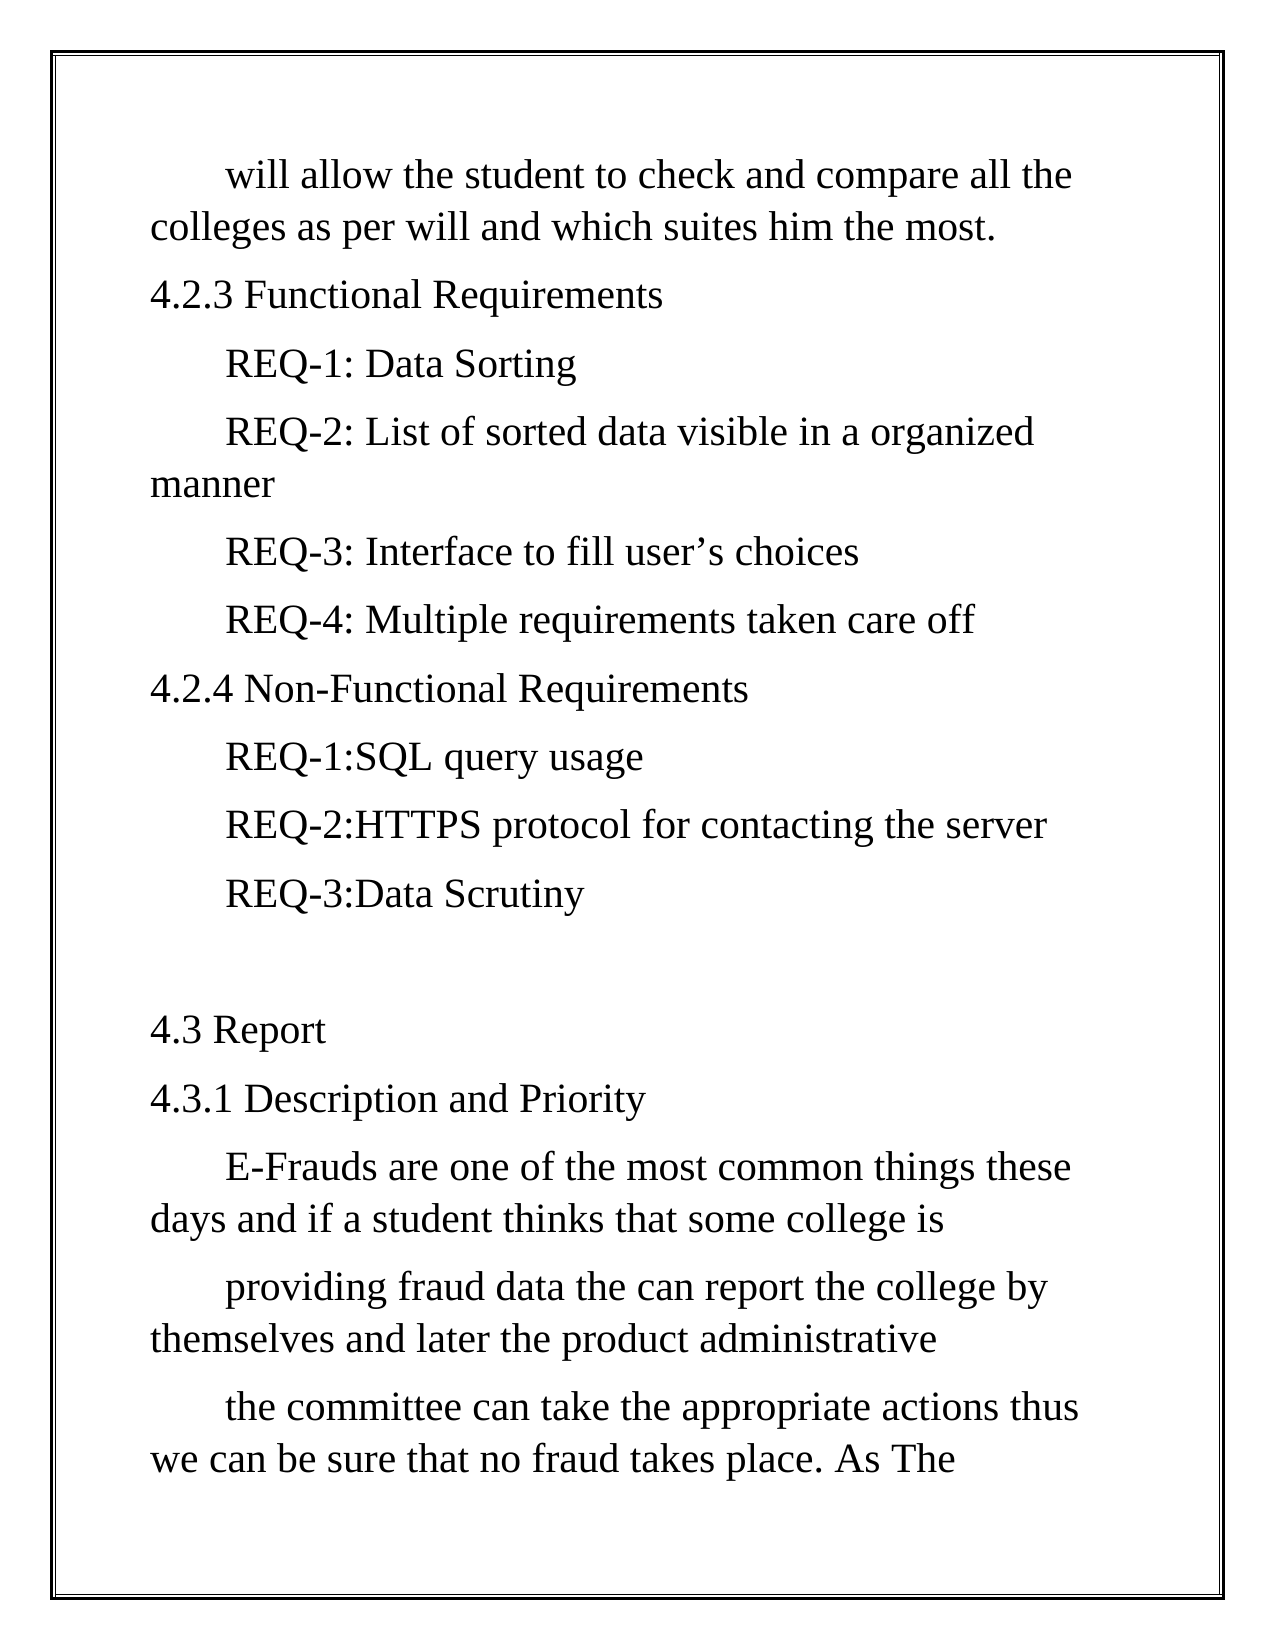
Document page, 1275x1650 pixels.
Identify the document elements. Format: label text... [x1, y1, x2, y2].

text REQ-3:Data Scrutiny [150, 868, 1125, 916]
text E-Frauds are one of the most common things these days and if a student thinks that some college is [150, 1142, 1125, 1241]
text 4.3 Report [150, 1005, 1125, 1053]
text the committee can take the appropriate actions thus we can be sure that no fraud takes place. As The [150, 1382, 1125, 1481]
text REQ-1: Data Sorting [150, 338, 1125, 386]
text REQ-2:HTTPS protocol for contacting the server [150, 800, 1125, 848]
text 4.3.1 Description and Priority [150, 1073, 1125, 1121]
text REQ-4: Multiple requirements taken care off [150, 595, 1125, 643]
text REQ-3: Interface to fill user’s choices [150, 527, 1125, 574]
text providing fraud data the can report the college by themselves and later the product administrative [150, 1262, 1125, 1361]
text REQ-1:SQL query usage [150, 732, 1125, 779]
text will allow the student to check and compare all the colleges as per will and which suites him the most. [150, 150, 1125, 249]
text 4.2.3 Functional Requirements [150, 270, 1125, 318]
text REQ-2: List of sorted data visible in a organized manner [150, 407, 1125, 506]
text 4.2.4 Non-Functional Requirements [150, 663, 1125, 711]
